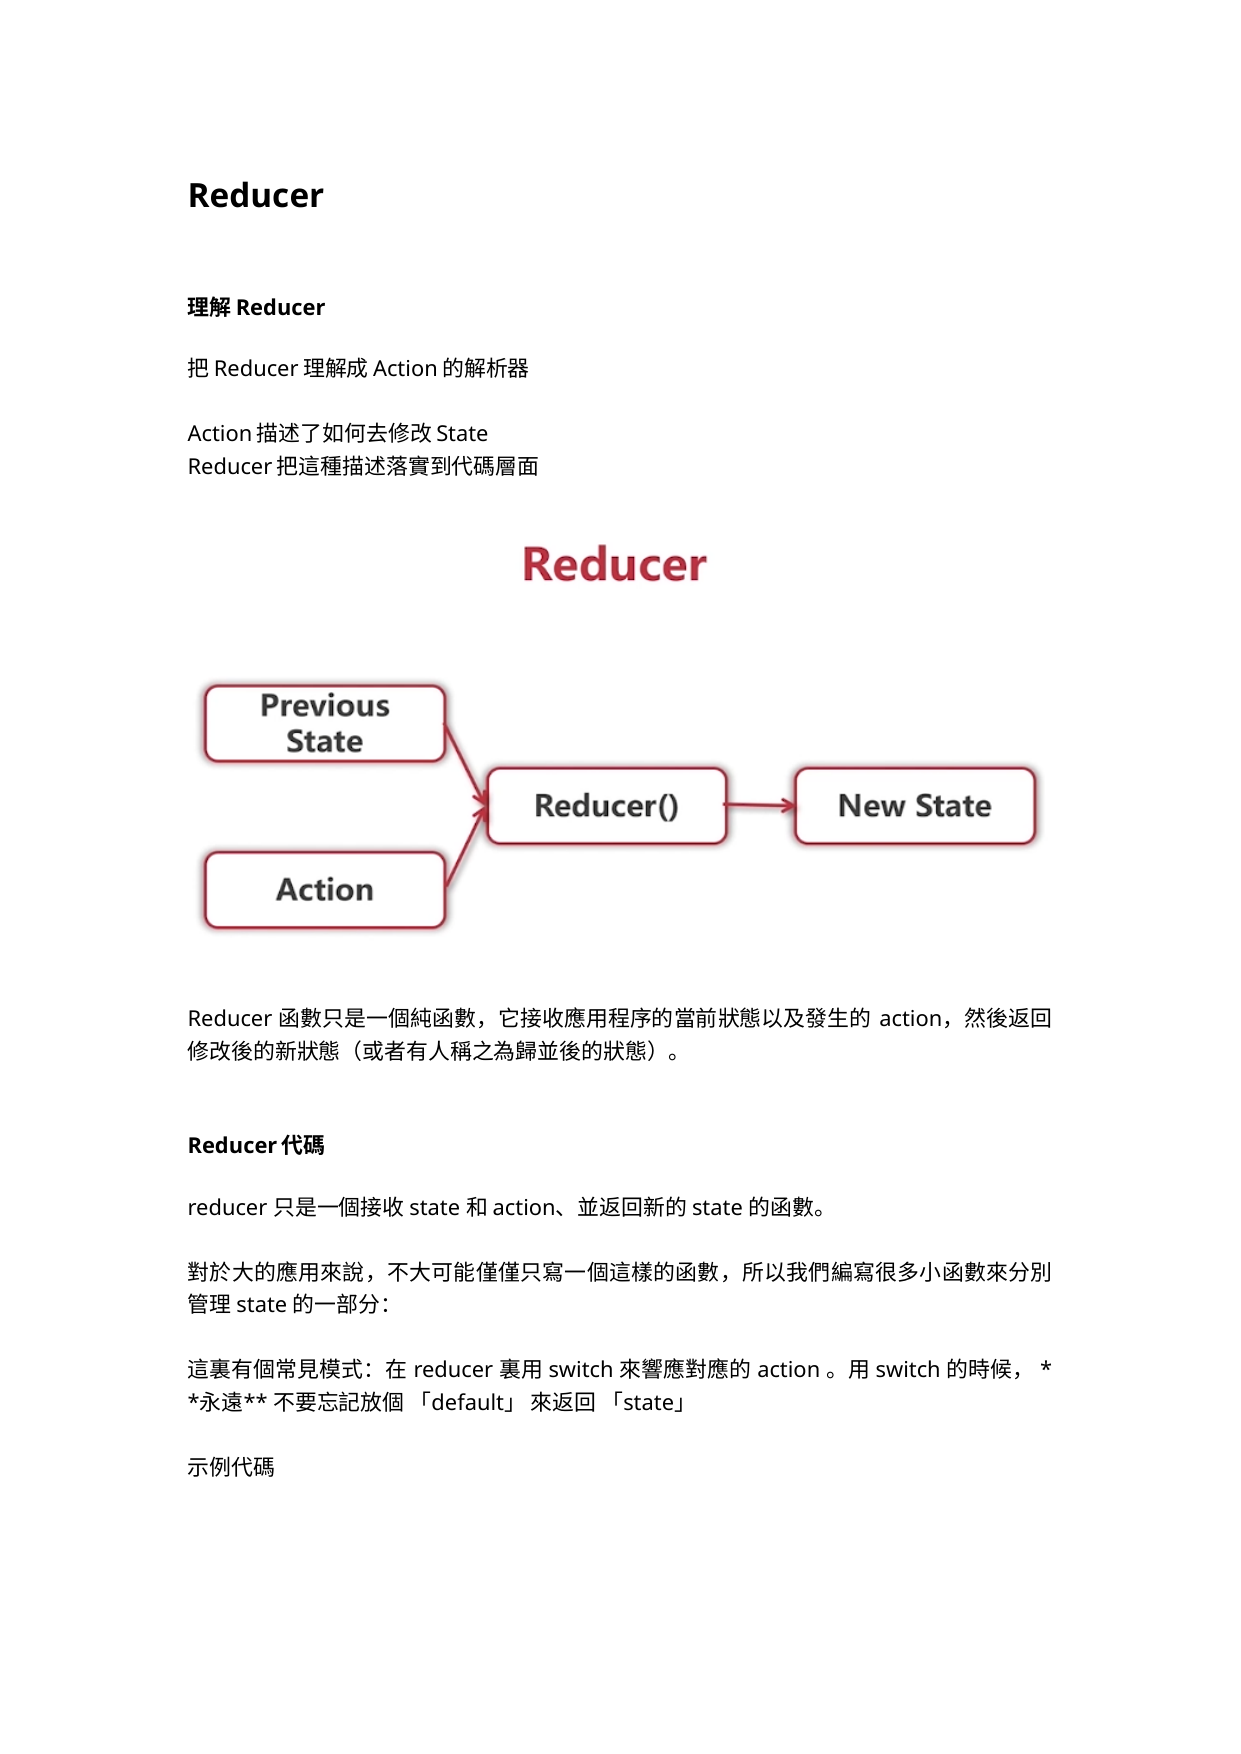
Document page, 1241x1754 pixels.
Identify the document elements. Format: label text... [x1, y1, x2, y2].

text 這裏有個常見模式：在 reducer 裏用 switch 來響應對應的 action 。用 switch 的時候， **永遠** 不要忘記放個 「default」 來返回 「state」 [187, 1352, 1053, 1417]
subtitle Reducer代碼 [187, 1128, 1053, 1160]
subtitle Reducer [187, 162, 1053, 227]
text 示例代碼 [187, 1449, 1053, 1482]
text 把Reducer理解成Action的解析器 [187, 351, 1053, 383]
text Reducer 函數只是一個純函數，它接收應用程序的當前狀態以及發生的 action，然後返回修改後的新狀態（或者有人稱之為歸並後的狀態）。 [187, 1001, 1053, 1066]
text 對於大的應用來說，不大可能僅僅只寫一個這樣的函數，所以我們編寫很多小函數來分別管理 state 的一部分： [187, 1254, 1053, 1319]
text Action描述了如何去修改State [187, 416, 1053, 448]
subtitle 理解Reducer [187, 289, 1053, 322]
picture [187, 513, 1053, 946]
text reducer 只是一個接收 state 和 action、並返回新的 state 的函數。 [187, 1189, 1053, 1222]
text Reducer把這種描述落實到代碼層面 [187, 448, 1053, 481]
